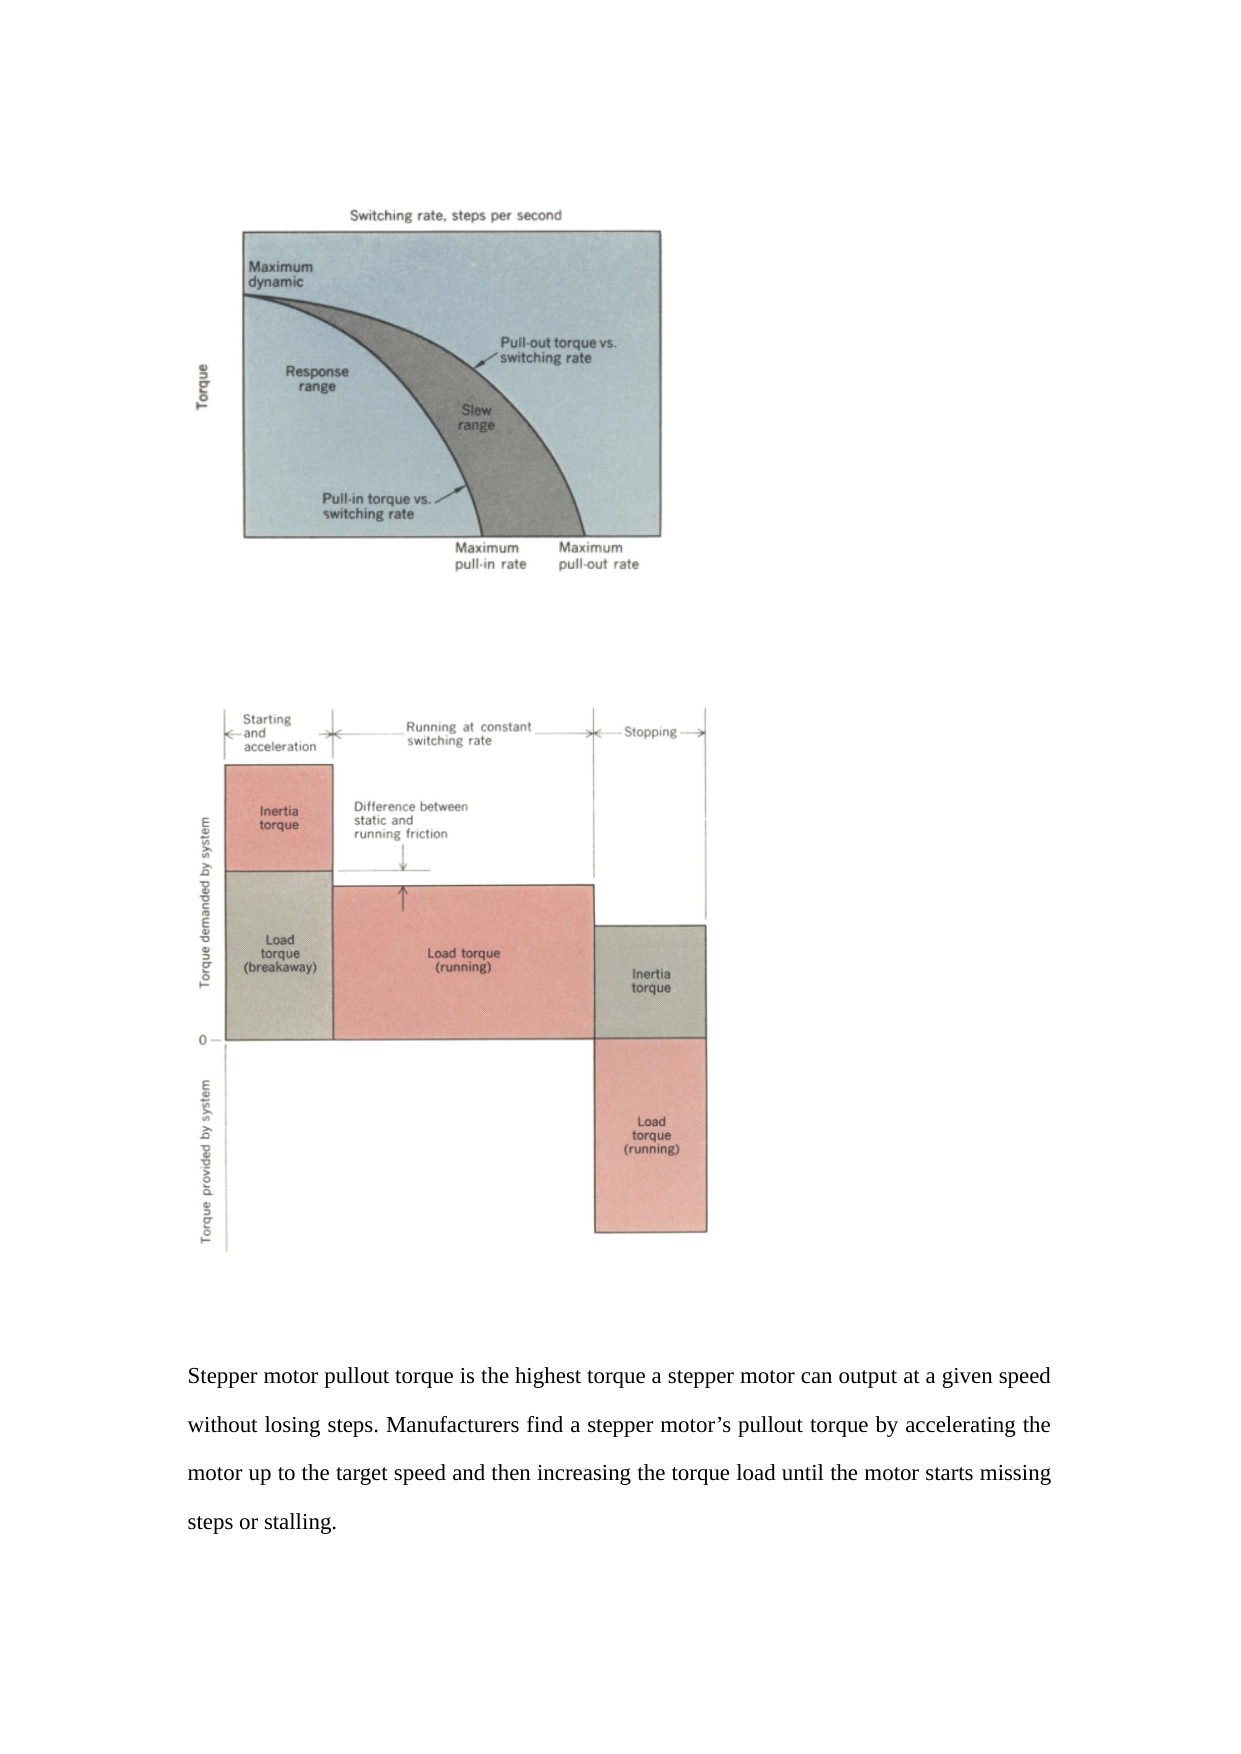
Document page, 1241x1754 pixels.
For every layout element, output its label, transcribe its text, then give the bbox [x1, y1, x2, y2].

text Stepper motor pullout torque is the highest torque a stepper motor can output at a given speed without losing steps. Manufacturers find a stepper motor’s pullout torque by accelerating the motor up to the target speed and then increasing the torque load until the motor starts missing steps or stalling. [187, 1359, 1053, 1538]
picture [187, 702, 716, 1252]
picture [187, 207, 670, 579]
